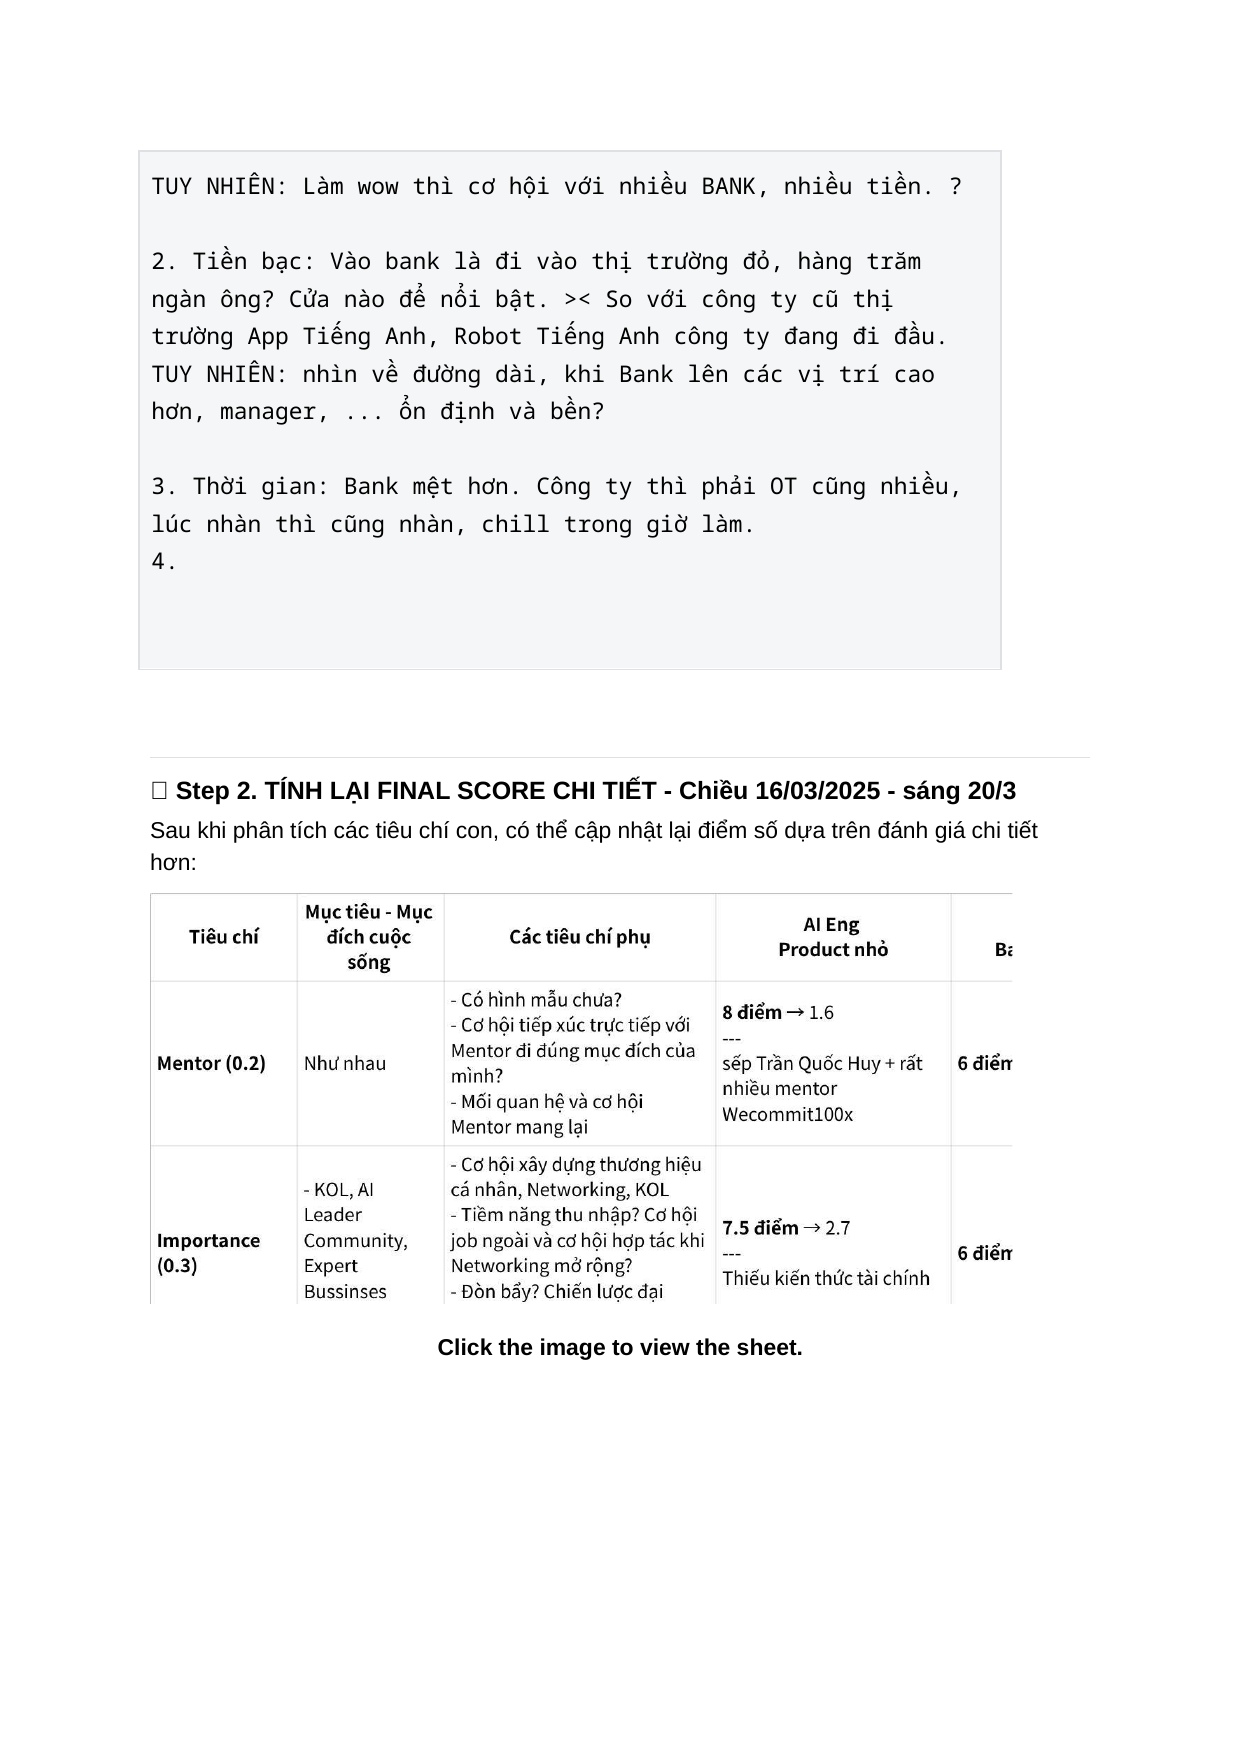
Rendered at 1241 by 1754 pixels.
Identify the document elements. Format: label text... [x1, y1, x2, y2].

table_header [140, 152, 1000, 668]
text Click the image to view the sheet. [150, 1334, 1090, 1360]
text Sau khi phân tích các tiêu chí con, có thể cập nhật lại điểm số dựa trên đánh giá chi tiết hơn: [150, 817, 1090, 875]
picture [150, 893, 1013, 1304]
